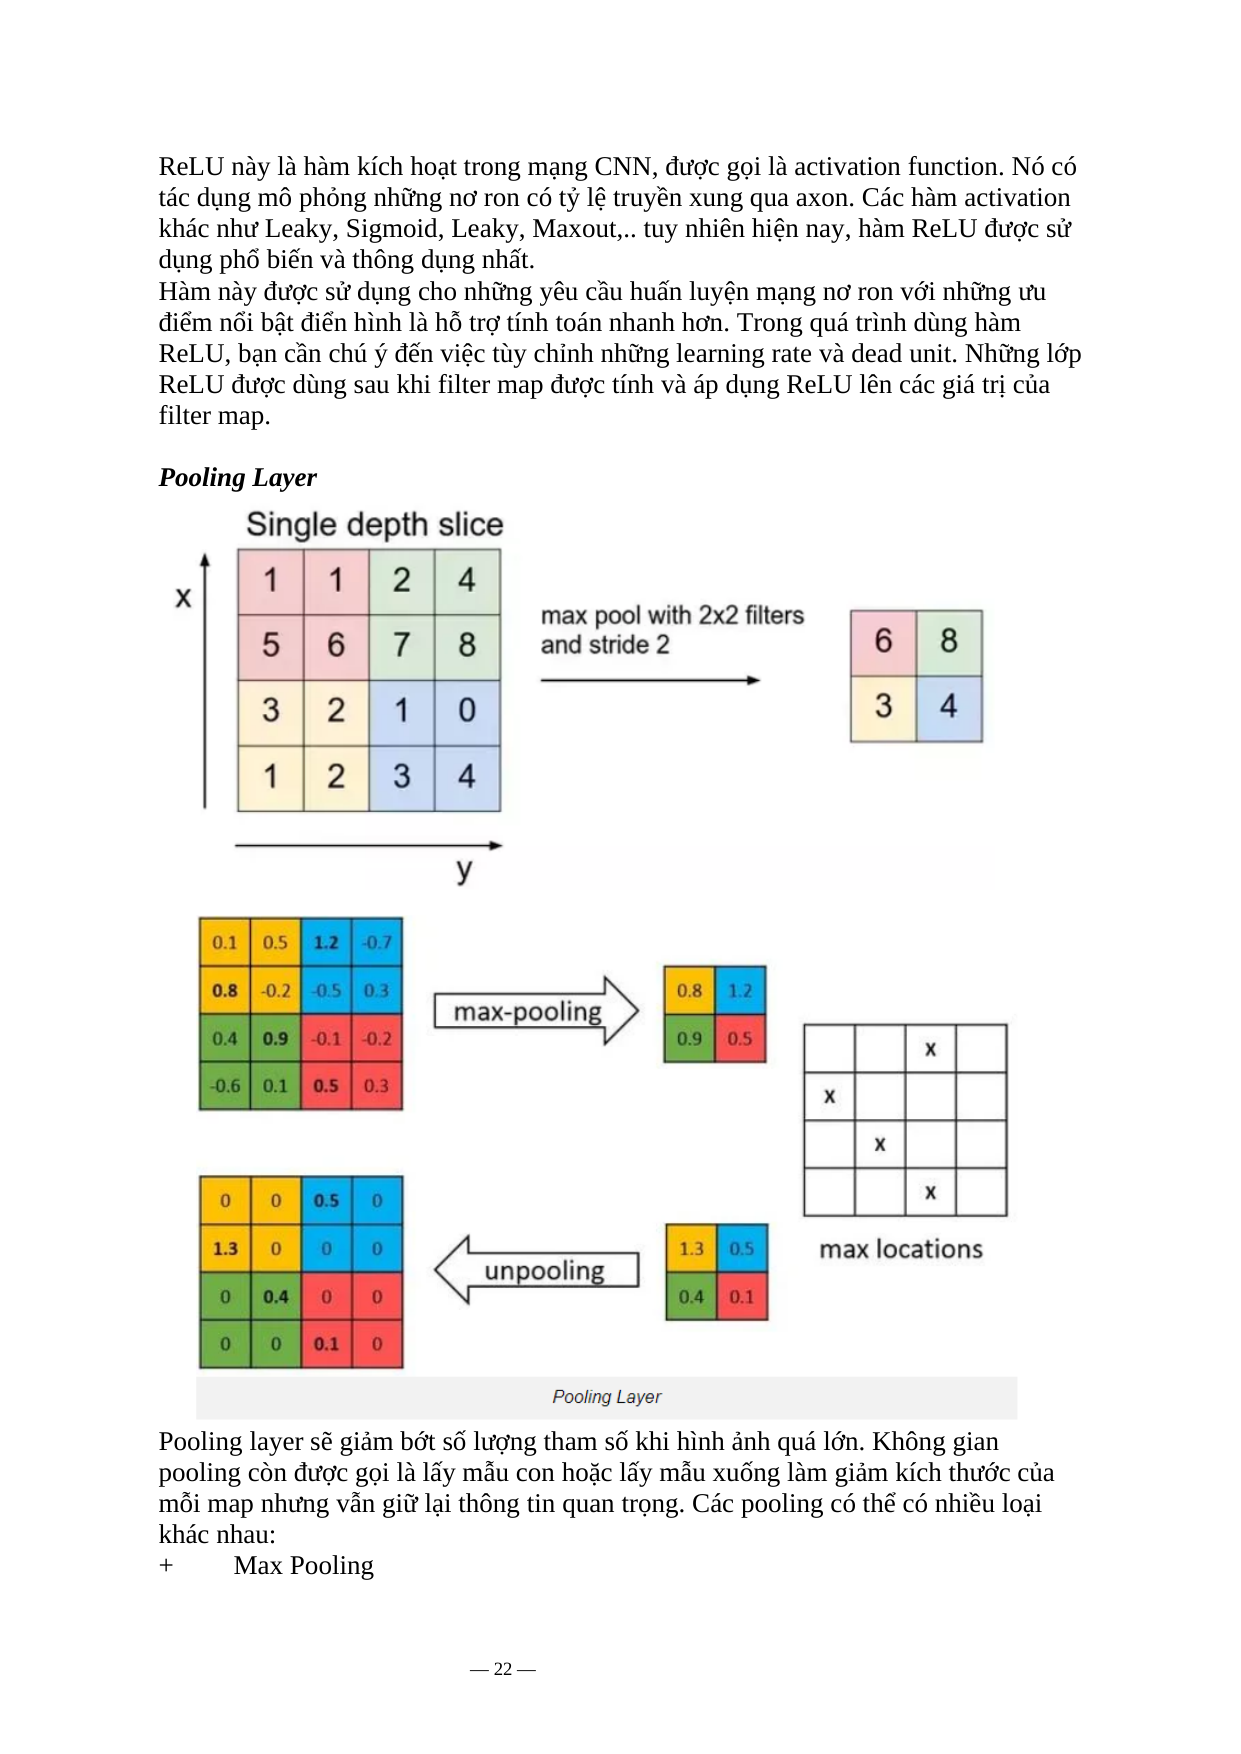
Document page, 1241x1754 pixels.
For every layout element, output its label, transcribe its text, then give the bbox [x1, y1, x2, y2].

text Hàm này được sử dụng cho những yêu cầu huấn luyện mạng nơ ron với những ưu điểm nổi bật điển hình là hỗ trợ tính toán nhanh hơn. Trong quá trình dùng hàm ReLU, bạn cần chú ý đến việc tùy chỉnh những learning rate và dead unit. Những lớp ReLU được dùng sau khi filter map được tính và áp dụng ReLU lên các giá trị của filter map. [158, 274, 1082, 430]
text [158, 150, 1082, 274]
picture [158, 492, 1024, 1425]
list Pooling layer sẽ giảm bớt số lượng tham số khi hình ảnh quá lớn. Không gian pooling còn được gọi là lấy mẫu con hoặc lấy mẫu xuống làm giảm kích thước của mỗi map nhưng vẫn giữ lại thông tin quan trọng. Các pooling có thể có nhiều loại khác nhau: [158, 1424, 1082, 1549]
list + Max Pooling [158, 1549, 1082, 1580]
list Pooling Layer [158, 461, 1082, 493]
